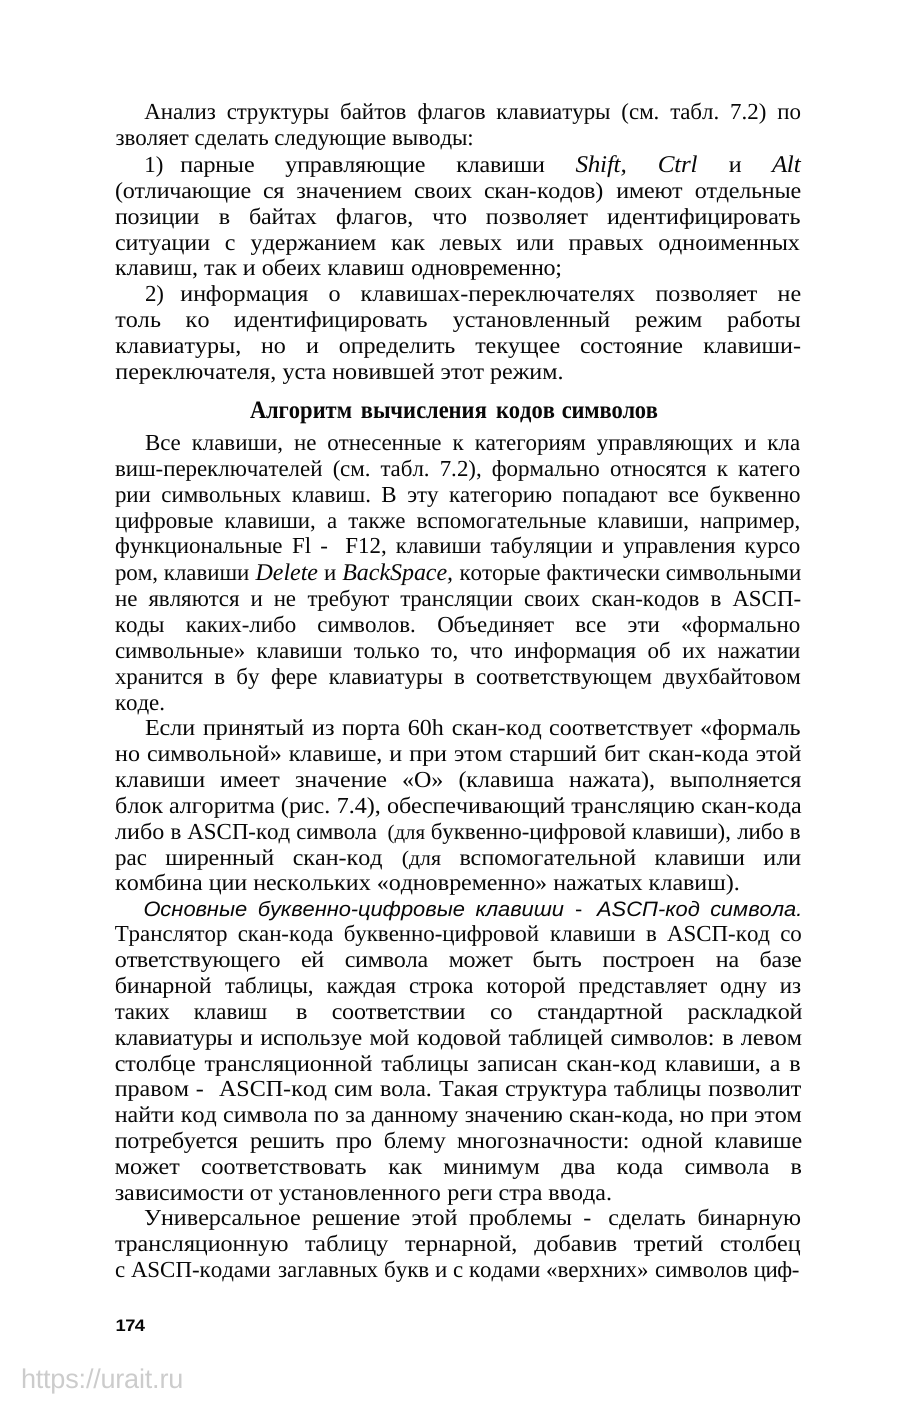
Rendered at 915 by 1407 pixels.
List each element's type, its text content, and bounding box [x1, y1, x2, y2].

text Если принятый из порта 60h скан-код соответствует «формаль­ но символьной» клавише, и при этом старший бит скан-кода этой клавиши имеет значение «О» (клавиша нажата), выполняется блок алгоритма (рис. 7.4), обеспечивающий трансляцию скан-кода либо в АSСП-код символа (для буквенно-цифровой клавиши), либо в рас­ ширенный скан-код (для вспомогательной клавиши или комбина­ ции нескольких «одновременно» нажатых клавиш). [115, 715, 802, 896]
subtitle Алгоритм вычисления кодов символов [250, 396, 817, 424]
text Универсальное решение этой проблемы - сделать бинарную трансляционную таблицу тернарной, добавив третий столбец с АSСП-кодами заглавных букв и с кодами «верхних» символов циф- [115, 1205, 801, 1282]
text Анализ структуры байтов флагов клавиатуры (см. табл. 7.2) по­ зволяет сделать следующие выводы: [115, 99, 802, 151]
list парные управляющие клавиши Shift, Ctrl и Alt (отличающие­ ся значением своих скан-кодов) имеют отдельные позиции в байтах флагов, что позволяет идентифицировать ситуации с удержанием как левых или правых одноименных клавиш, так и обеих клавиш одновременно; [115, 151, 801, 281]
list информация о клавишах-переключателях позволяет не толь­ ко идентифицировать установленный режим работы клавиатуры, но и определить текущее состояние клавиши-переключателя, уста­ новившей этот режим. [115, 281, 801, 384]
text Все клавиши, не отнесенные к категориям управляющих и кла­ виш-переключателей (см. табл. 7.2), формально относятся к катего­ рии символьных клавиш. В эту категорию попадают все буквенно­ цифровые клавиши, а также вспомогательные клавиши, например, функциональные Fl - F12, клавиши табуляции и управления курсо­ ром, клавиши Delete и BackSpace, которые фактически символьными не являются и не требуют трансляции своих скан-кодов в АSСП-коды каких-либо символов. Объединяет все эти «формально символьные» клавиши только то, что информация об их нажатии хранится в бу­ фере клавиатуры в соответствующем двухбайтовом коде. [115, 430, 801, 715]
text Основные буквенно-цифровые клавиши - АSСП-код символа. Транслятор скан-кода буквенно-цифровой клавиши в АSСП-код со­ ответствующего ей символа может быть построен на базе бинарной таблицы, каждая строка которой представляет одну из таких клавиш в соответствии со стандартной раскладкой клавиатуры и используе­ мой кодовой таблицей символов: в левом столбце трансляционной таблицы записан скан-код клавиши, а в правом - АSСП-код сим­ вола. Такая структура таблицы позволит найти код символа по за­ данному значению скан-кода, но при этом потребуется решить про­ блему многозначности: одной клавише может соответствовать как минимум два кода символа в зависимости от установленного реги­ стра ввода. [114, 897, 802, 1205]
text 174 [115, 1316, 817, 1335]
